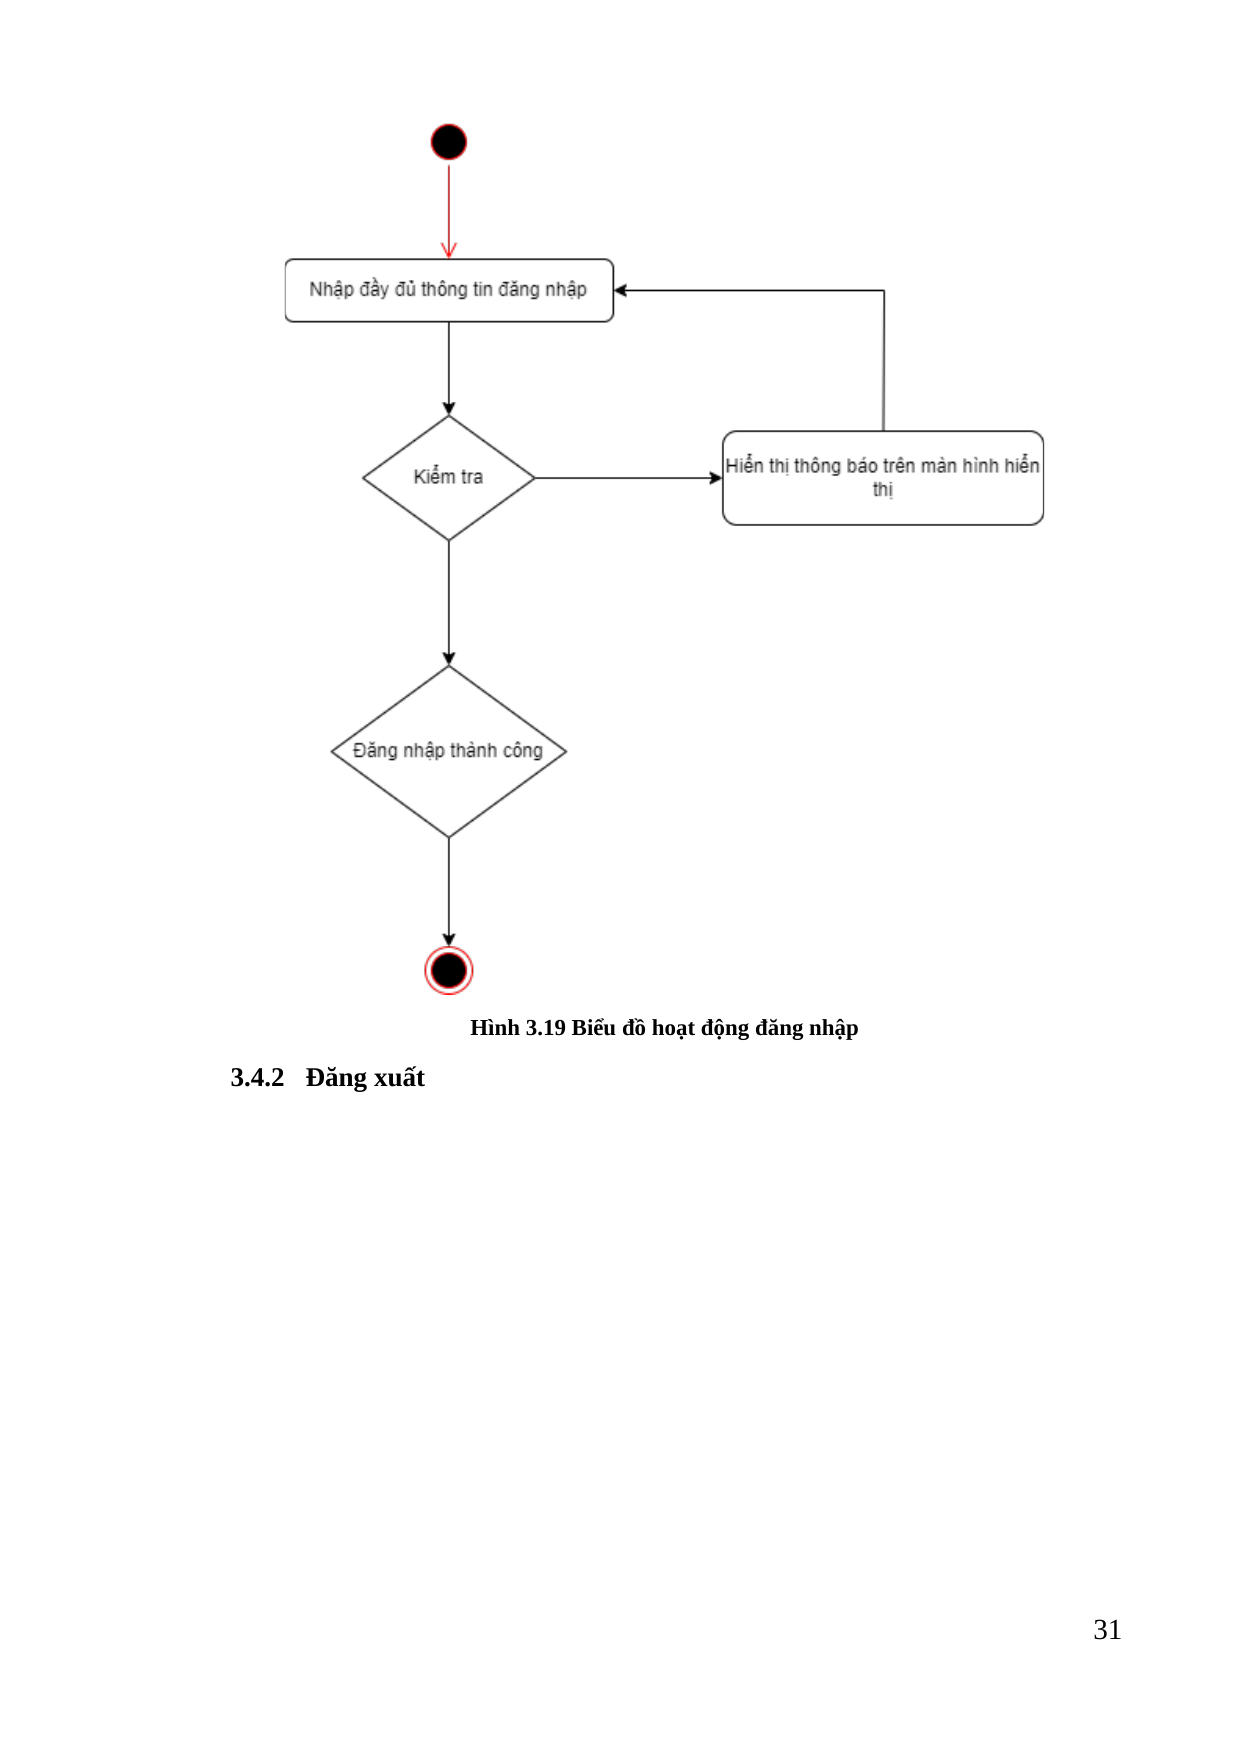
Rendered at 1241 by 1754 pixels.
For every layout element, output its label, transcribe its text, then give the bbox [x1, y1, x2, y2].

picture [284, 118, 1045, 995]
subtitle Đăng xuất [230, 1061, 1122, 1092]
